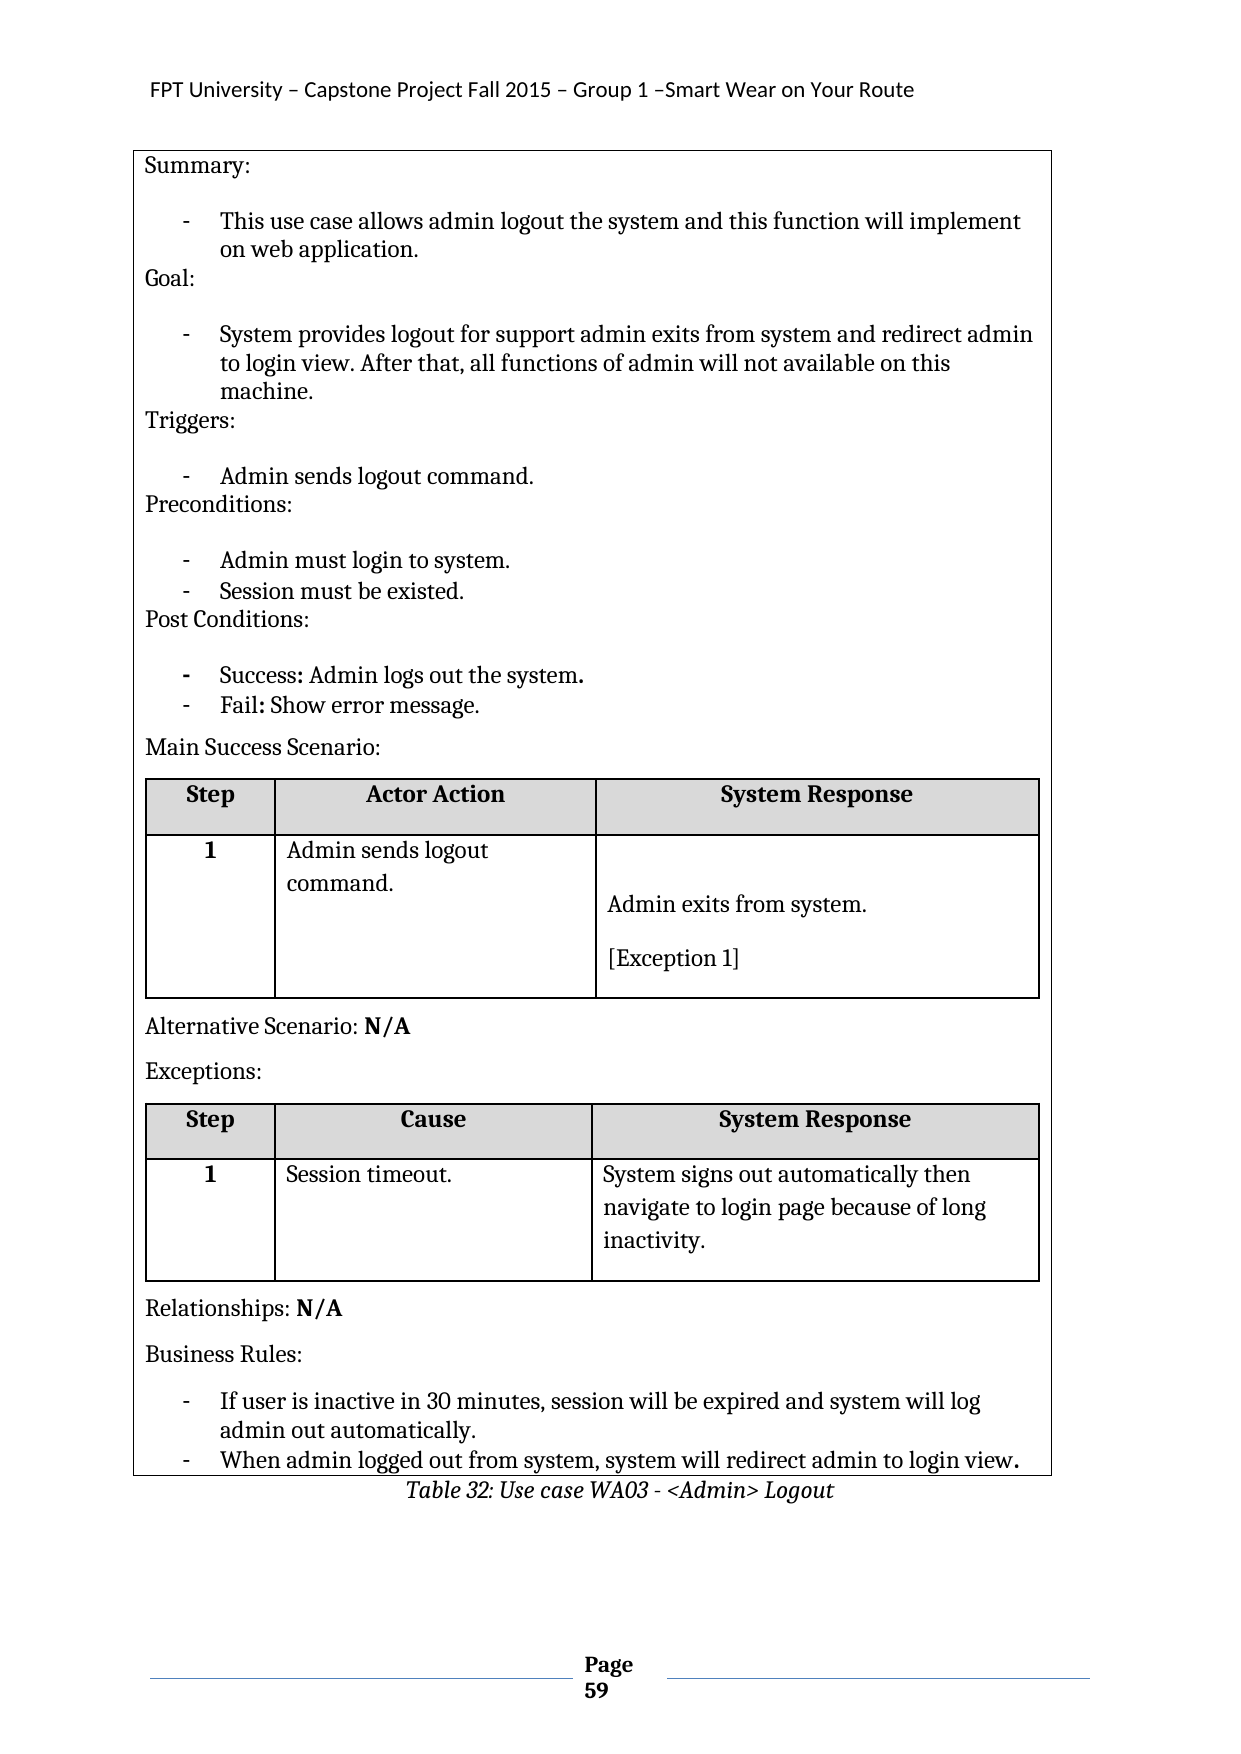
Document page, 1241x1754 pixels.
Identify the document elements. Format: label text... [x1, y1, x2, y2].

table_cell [134, 151, 1051, 1475]
text Table 32: Use case WA03 - <Admin> Logout [150, 1476, 1090, 1505]
